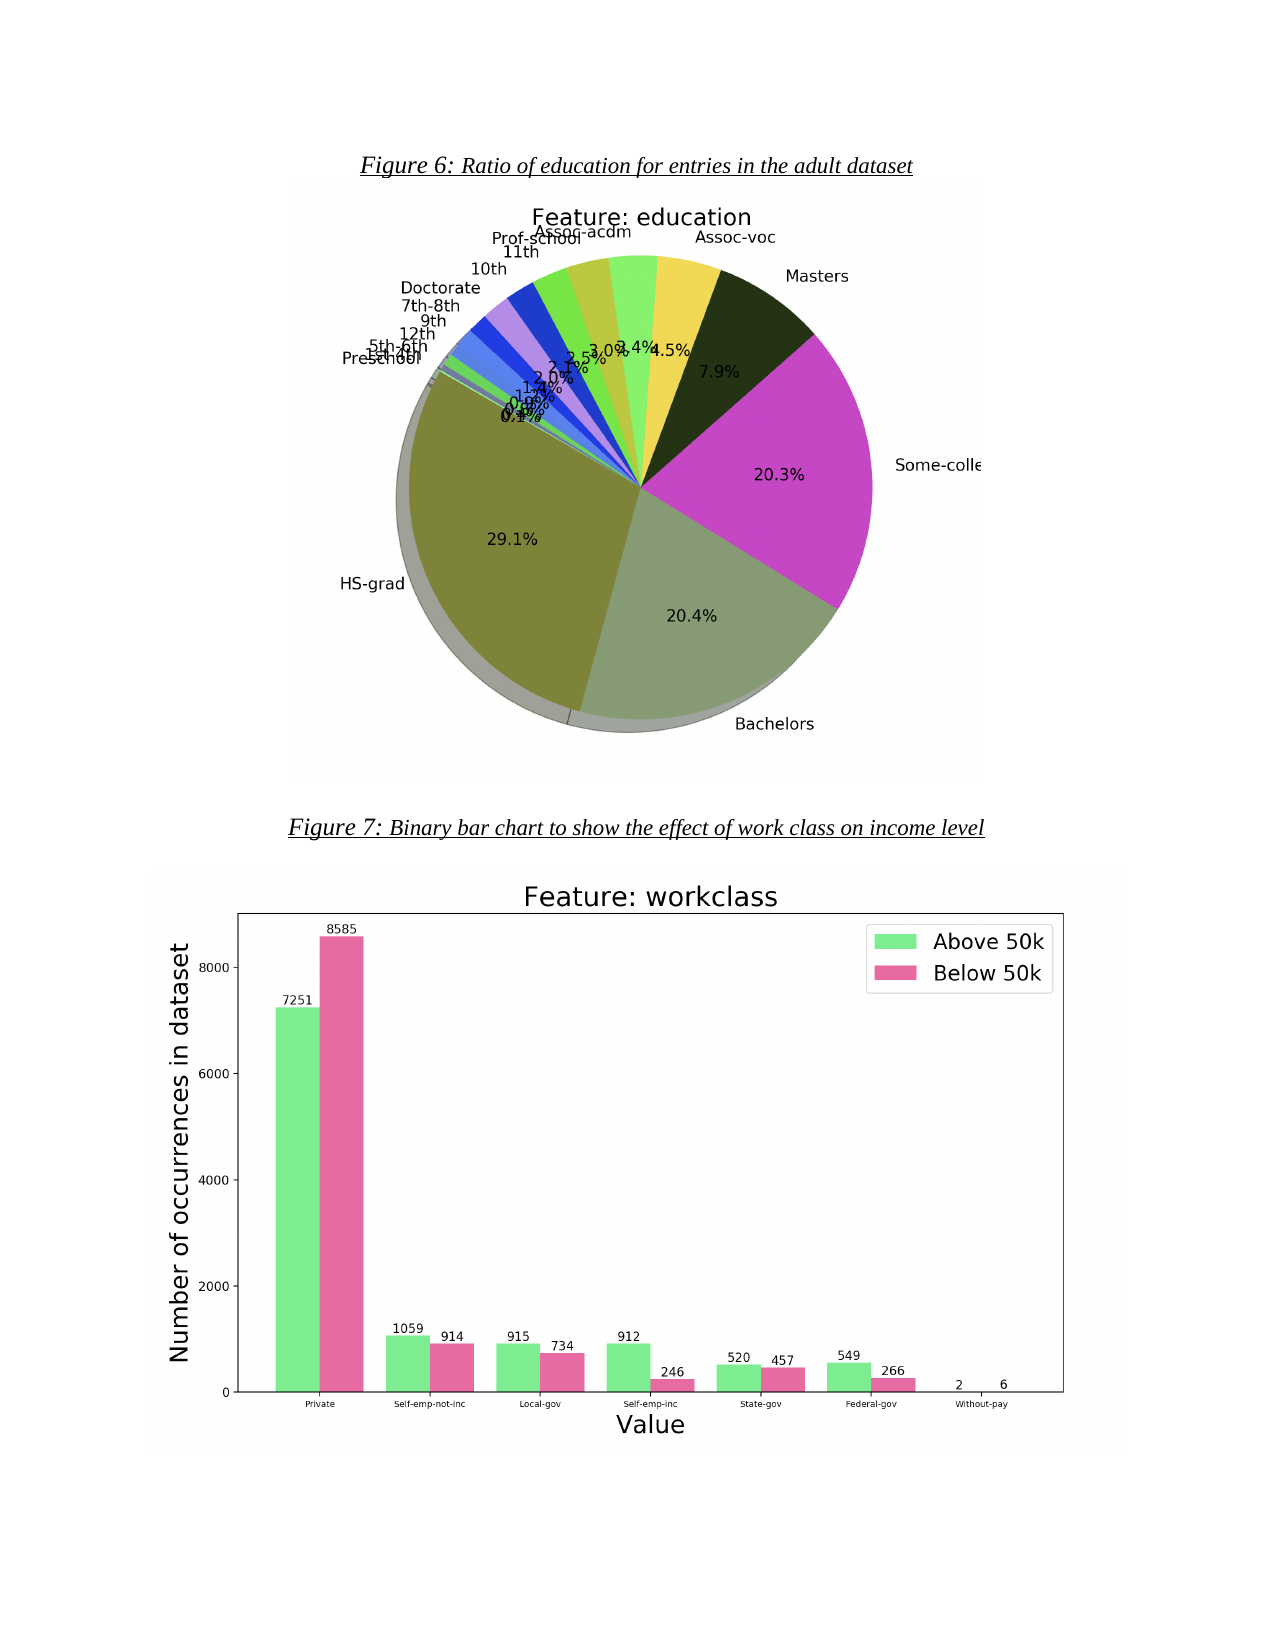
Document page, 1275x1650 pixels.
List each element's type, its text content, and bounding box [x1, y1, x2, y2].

picture [294, 178, 981, 783]
picture [150, 869, 1125, 1453]
text Figure 6: Ratio of education for entries in the adult dataset [150, 150, 1125, 179]
text Figure 7: Binary bar chart to show the effect of work class on income level [150, 812, 1125, 841]
